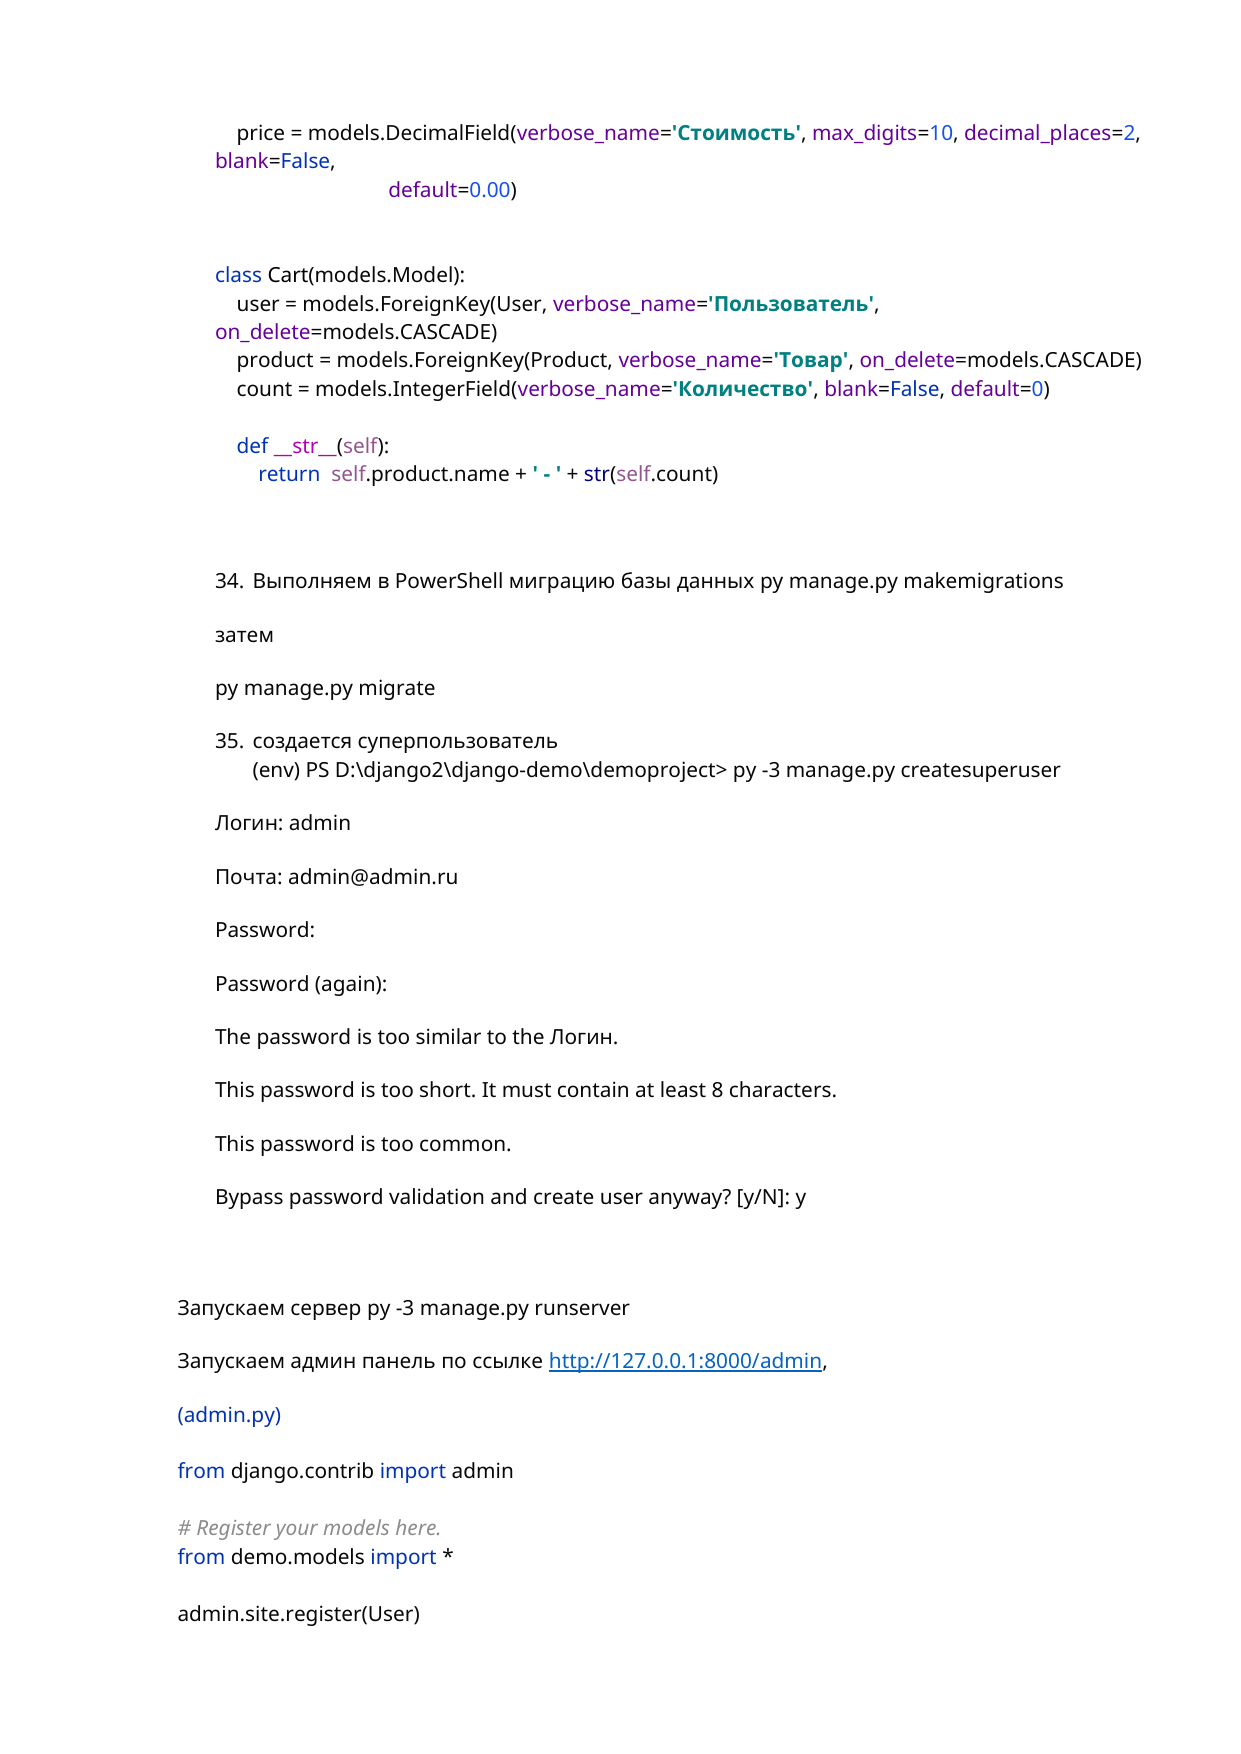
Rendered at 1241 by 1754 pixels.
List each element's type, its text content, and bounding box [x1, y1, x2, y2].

text Bypass password validation and create user anyway? [y/N]: y [215, 1182, 1152, 1211]
text Логин: admin [215, 808, 1152, 837]
text затем [215, 620, 1152, 648]
text Запускаем сервер py -3 manage.py runserver [177, 1236, 1152, 1321]
text (admin.py) [177, 1400, 1152, 1428]
list создается суперпользователь (env) PS D:\django2\django-demo\demoproject> py -3 manage.py createsuperuser [215, 727, 1152, 783]
list Выполняем в PowerShell миграцию базы данных py manage.py makemigrations [215, 566, 1152, 595]
text py manage.py migrate [215, 673, 1152, 702]
text Запускаем админ панель по ссылке http://127.0.0.1:8000/admin, [177, 1346, 1152, 1375]
text This password is too common. [215, 1129, 1152, 1157]
text The password is too similar to the Логин. [215, 1022, 1152, 1051]
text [215, 118, 1152, 488]
text This password is too short. It must contain at least 8 characters. [215, 1076, 1152, 1104]
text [177, 1457, 1152, 1627]
text Password (again): [215, 969, 1152, 997]
text Почта: admin@admin.ru [215, 862, 1152, 890]
text Password: [215, 915, 1152, 944]
